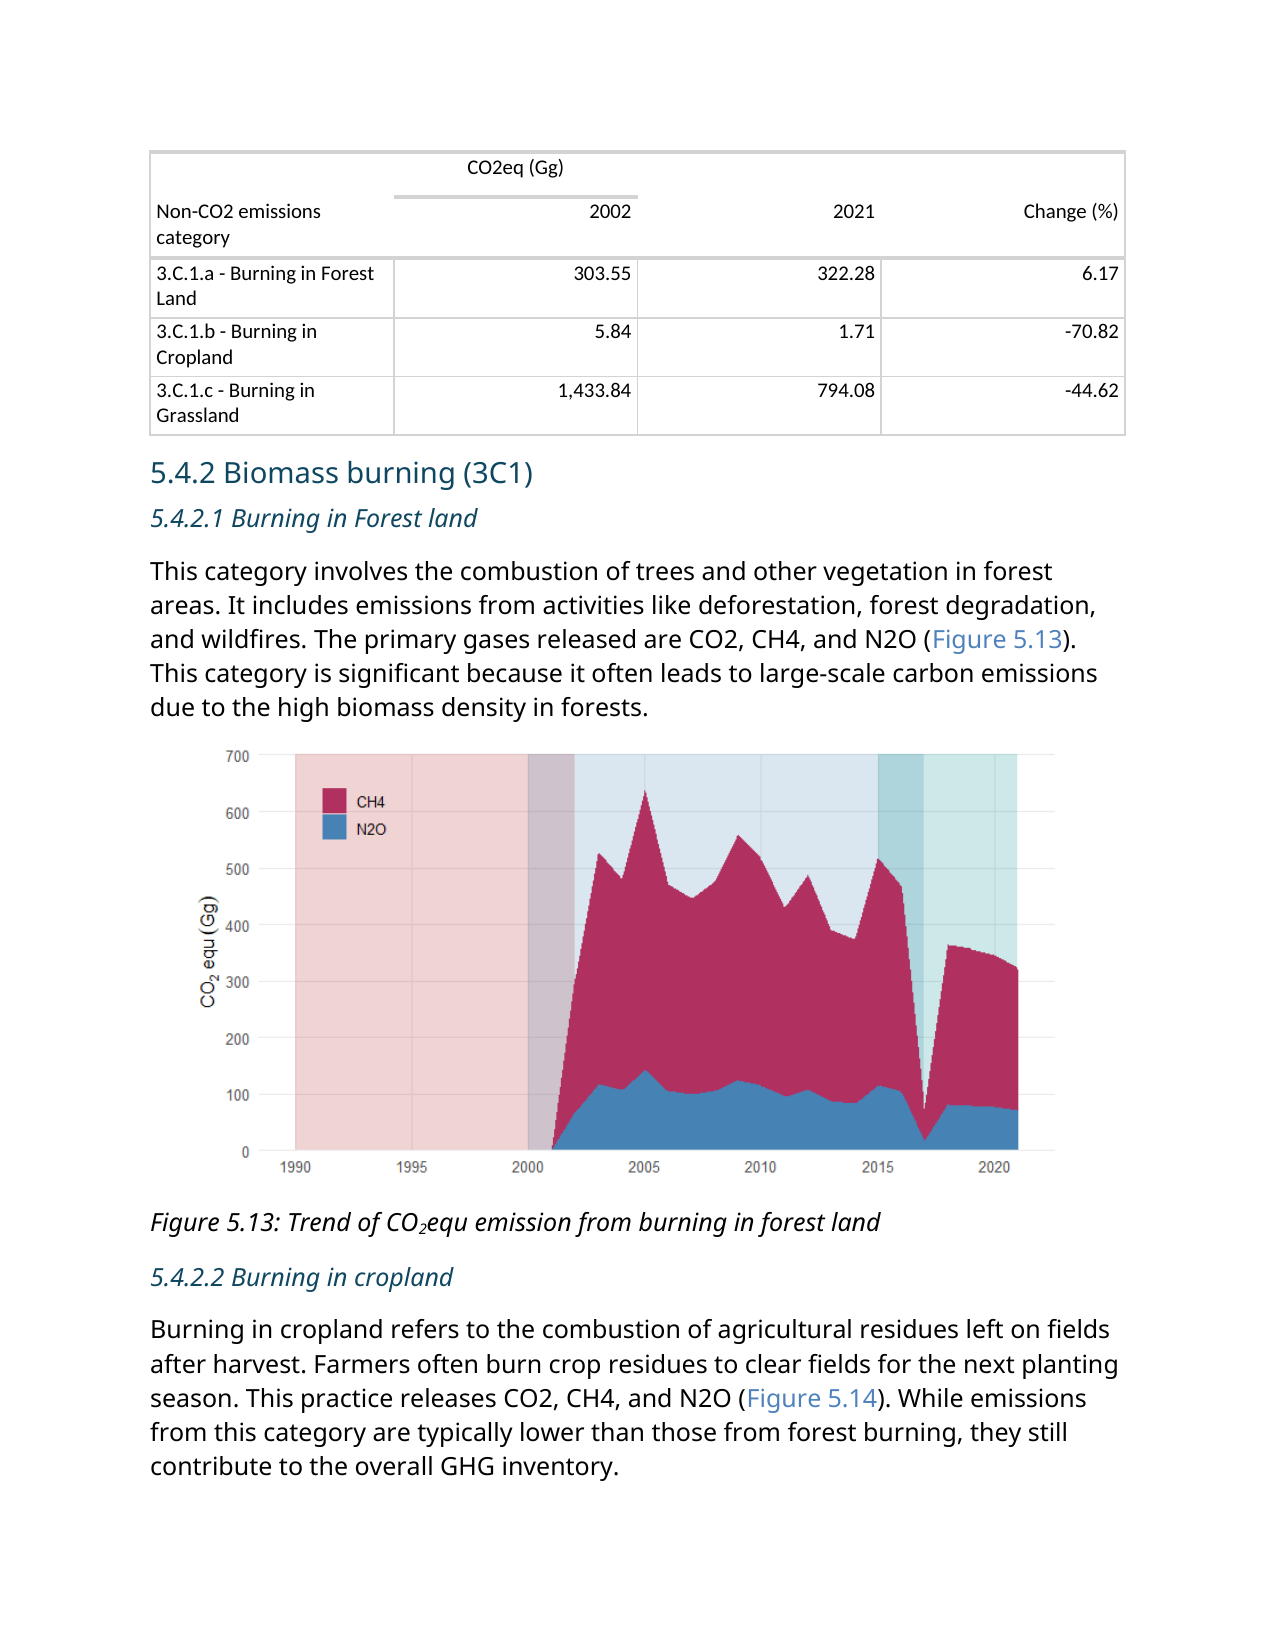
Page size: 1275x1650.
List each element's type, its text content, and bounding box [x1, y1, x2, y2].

subtitle 5.4.2.2 Burning in cropland [150, 1259, 1125, 1293]
table_header Figure 5.13: Trend of CO2equ emission from burning in forest land [139, 743, 1114, 1251]
text This category involves the combustion of trees and other vegetation in forest areas. It includes emissions from activities like deforestation, forest degradation, and wildfires. The primary gases released are CO2, CH4, and N2O (Figure 5.13). This category is significant because it often leads to large-scale carbon emissions due to the high biomass density in forests. [150, 553, 1125, 724]
text Burning in cropland refers to the combustion of agricultural residues left on fields after harvest. Farmers often burn crop residues to clear fields for the next planting season. This practice releases CO2, CH4, and N2O (Figure 5.14). While emissions from this category are typically lower than those from forest burning, they still contribute to the overall GHG inventory. [150, 1312, 1125, 1482]
subtitle 5.4.2 Biomass burning (3C1) [150, 452, 1125, 492]
picture [188, 746, 1064, 1184]
subtitle 5.4.2.1 Burning in Forest land [150, 501, 1125, 534]
